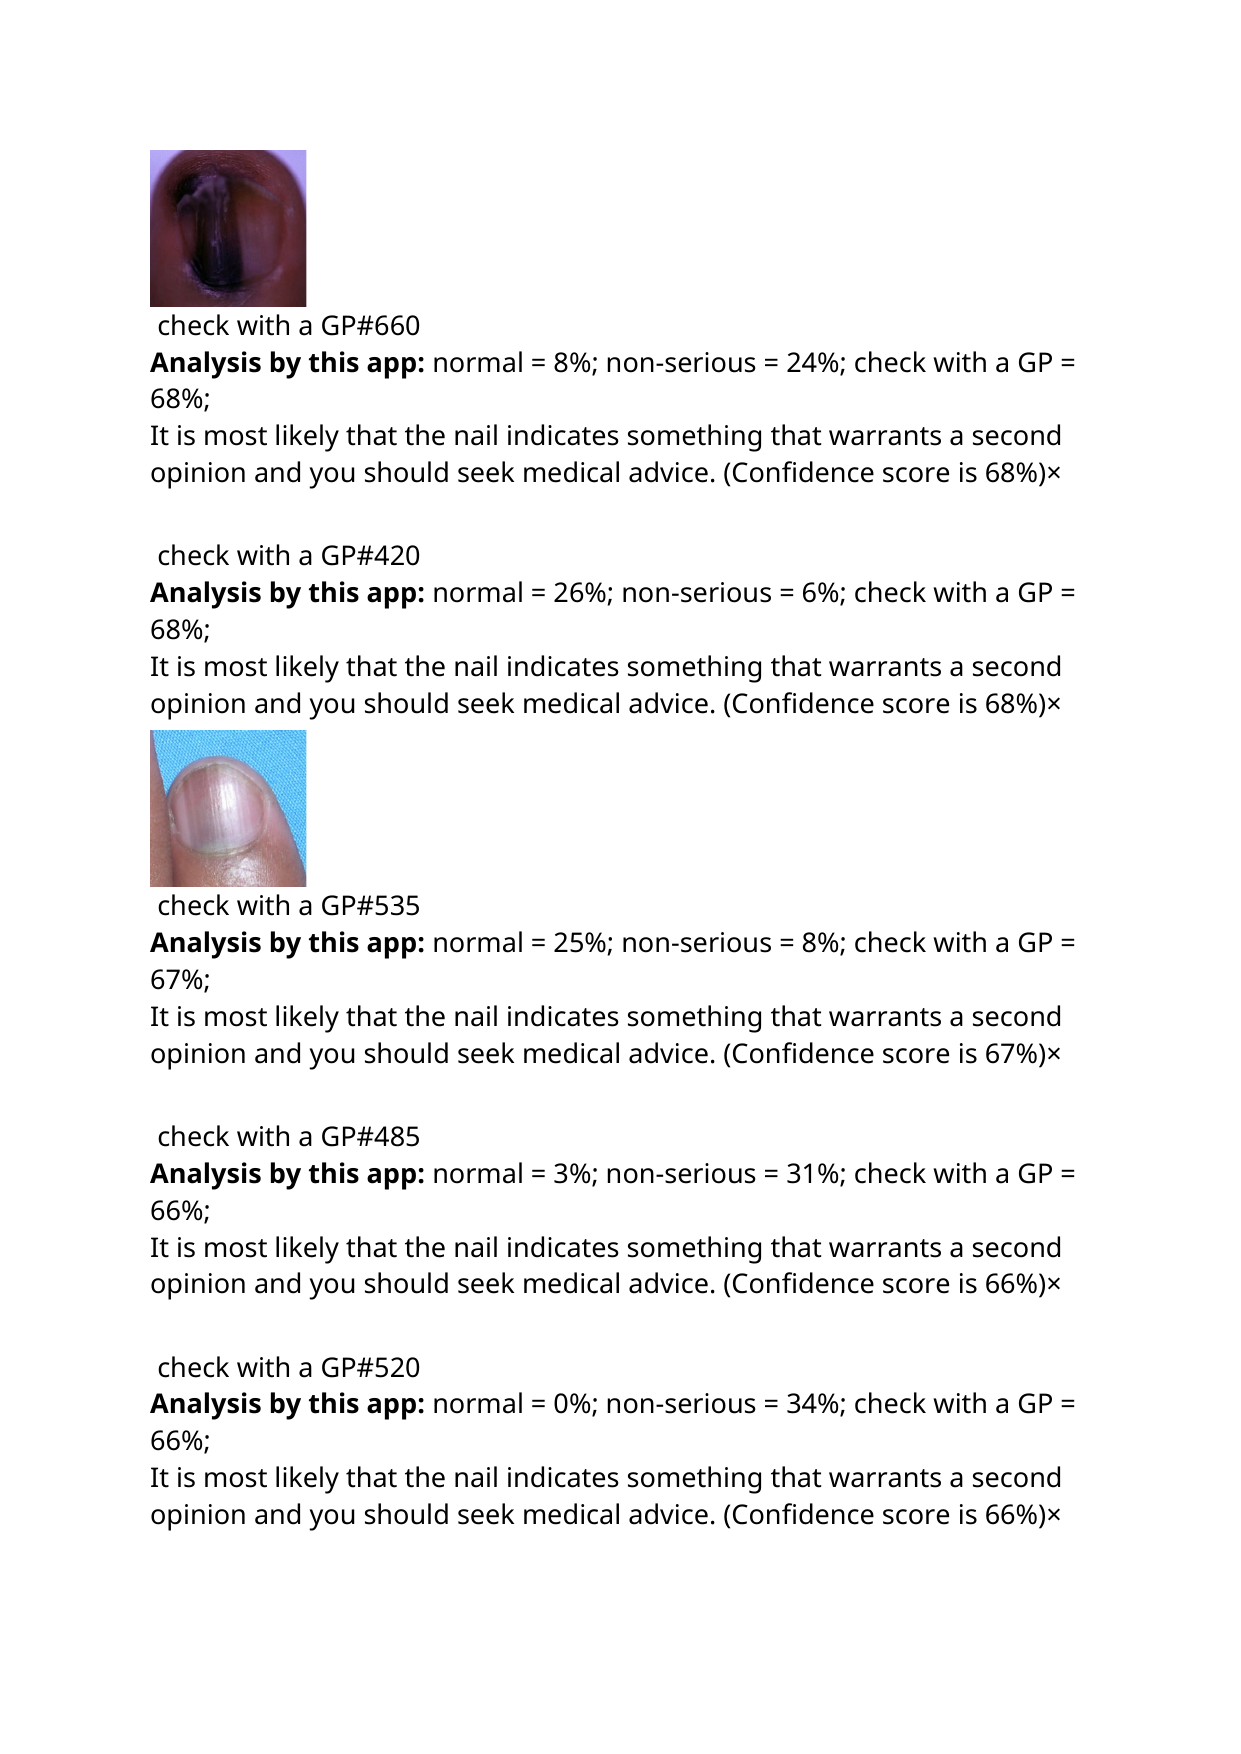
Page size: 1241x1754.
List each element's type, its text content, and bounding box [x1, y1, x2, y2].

picture [150, 730, 307, 887]
text check with a GP#535 Analysis by this app: normal = 25%; non-serious = 8%; check with a GP = 67%; It is most likely that the nail indicates something that warrants a second opinion and you should seek medical advice. (Confidence score is 67%)× [150, 731, 1090, 1071]
picture [150, 150, 307, 307]
text check with a GP#660 Analysis by this app: normal = 8%; non-serious = 24%; check with a GP = 68%; It is most likely that the nail indicates something that warrants a second opinion and you should seek medical advice. (Confidence score is 68%)× [150, 150, 1090, 491]
text check with a GP#520 Analysis by this app: normal = 0%; non-serious = 34%; check with a GP = 66%; It is most likely that the nail indicates something that warrants a second opinion and you should seek medical advice. (Confidence score is 66%)× [150, 1311, 1090, 1532]
text check with a GP#420 Analysis by this app: normal = 26%; non-serious = 6%; check with a GP = 68%; It is most likely that the nail indicates something that warrants a second opinion and you should seek medical advice. (Confidence score is 68%)× [150, 500, 1090, 721]
text check with a GP#485 Analysis by this app: normal = 3%; non-serious = 31%; check with a GP = 66%; It is most likely that the nail indicates something that warrants a second opinion and you should seek medical advice. (Confidence score is 66%)× [150, 1081, 1090, 1302]
